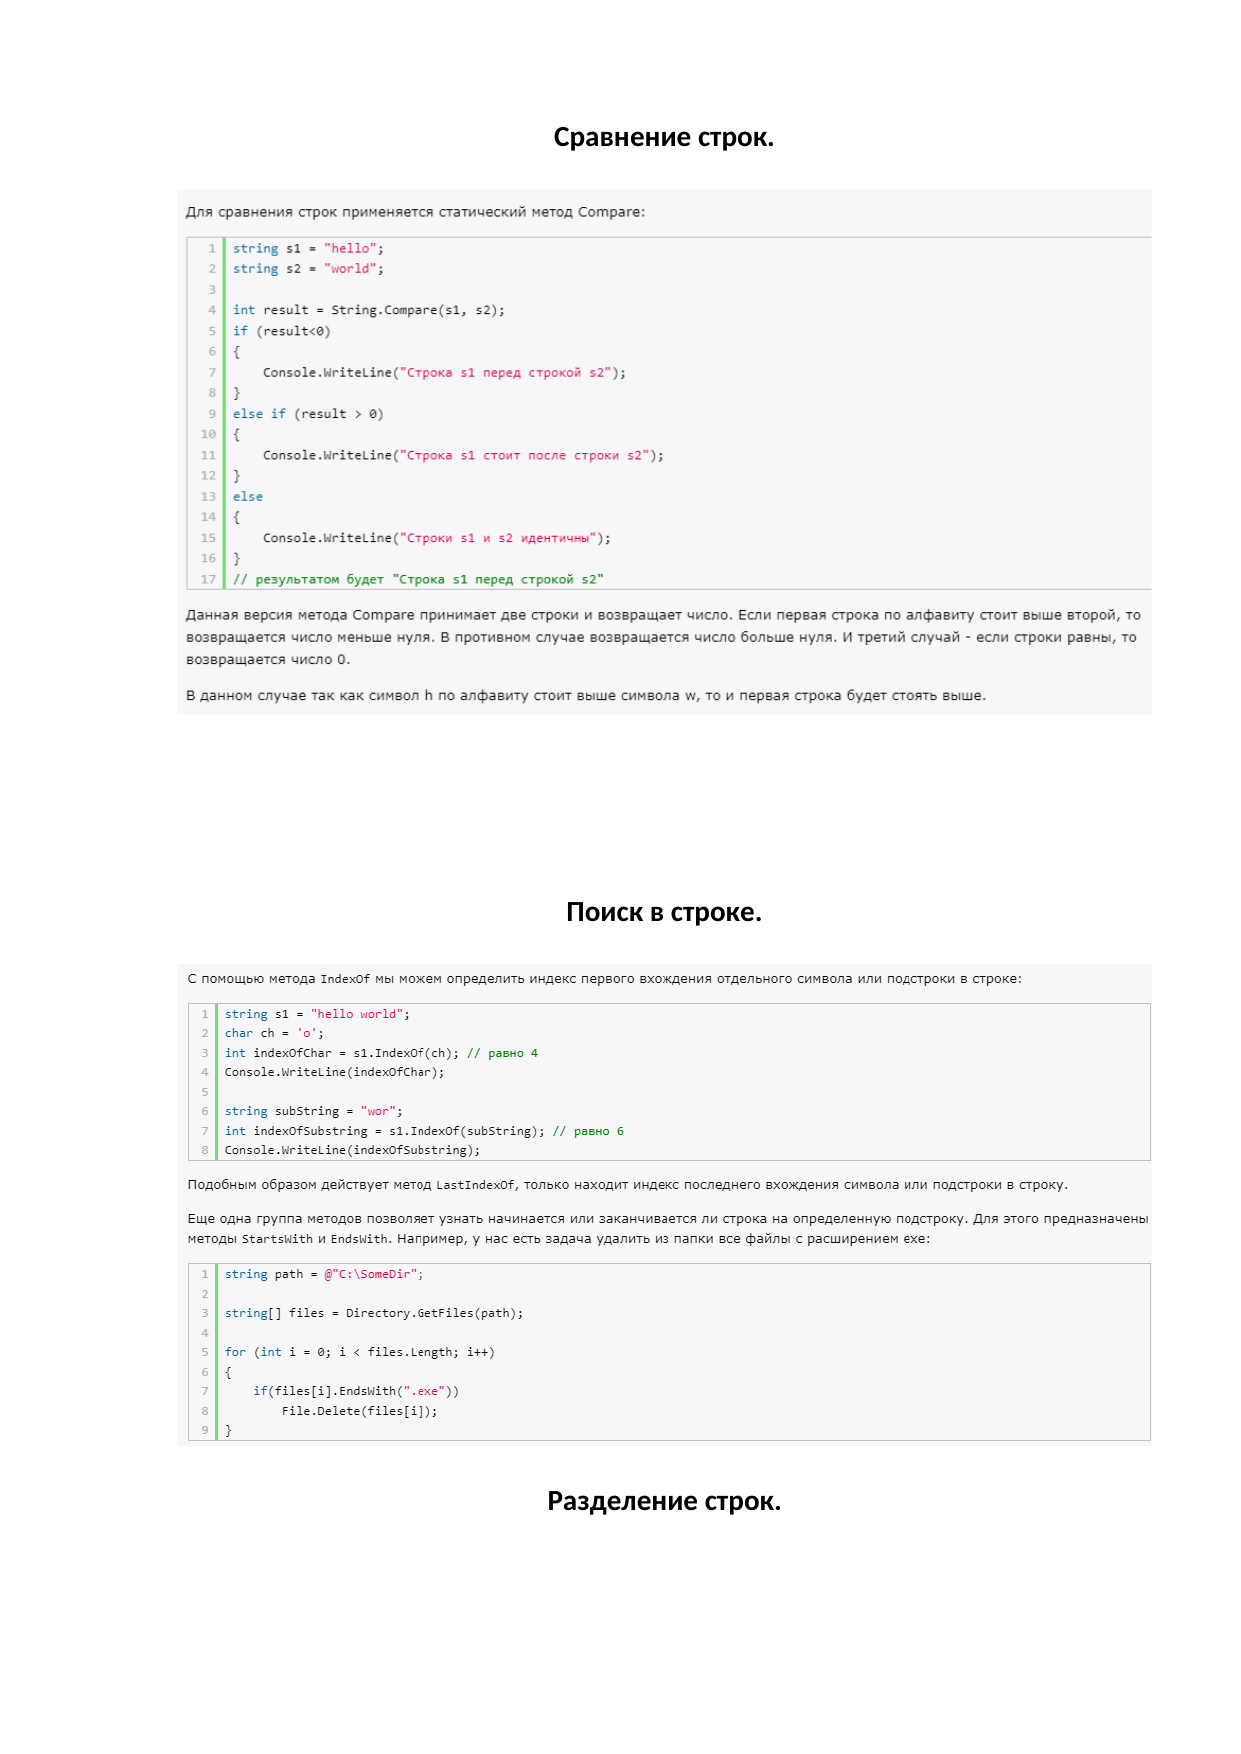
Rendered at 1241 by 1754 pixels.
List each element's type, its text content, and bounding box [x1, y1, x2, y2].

picture [177, 189, 1152, 715]
text Разделение строк. [177, 1482, 1152, 1517]
picture [177, 964, 1152, 1446]
text Сравнение строк. [177, 118, 1152, 154]
text Поиск в строке. [177, 893, 1152, 928]
